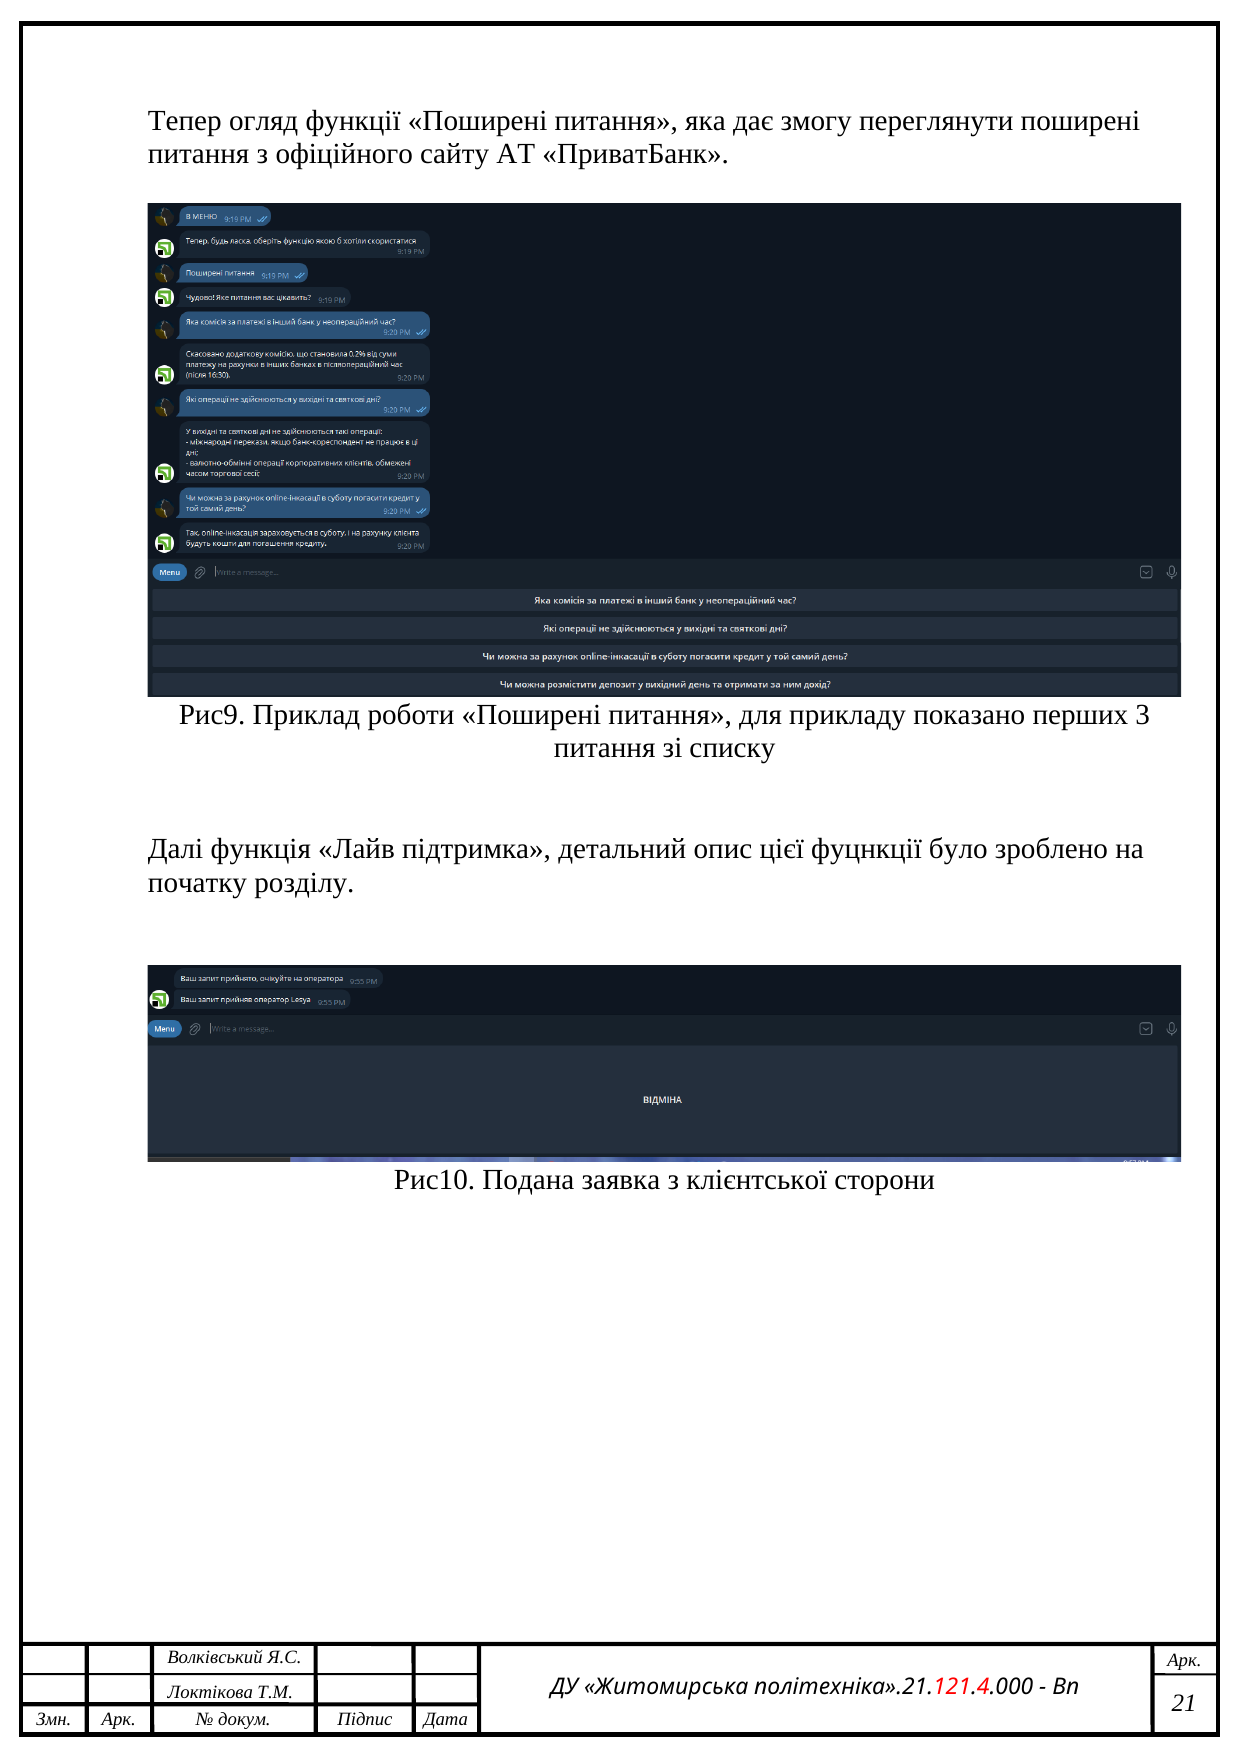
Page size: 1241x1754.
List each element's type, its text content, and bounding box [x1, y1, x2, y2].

picture [147, 203, 1182, 697]
text Тепер огляд функції «Поширені питання», яка дає змогу переглянути поширені питання з офіційного сайту АТ «ПриватБанк». [148, 103, 1181, 170]
picture [147, 965, 1182, 1162]
text Рис9. Приклад роботи «Поширені питання», для прикладу показано перших 3 питання зі списку [148, 697, 1181, 764]
text Рис10. Подана заявка з клієнтської сторони [148, 1162, 1181, 1195]
text Далі функція «Лайв підтримка», детальний опис цієї фуцнкції було зроблено на початку розділу. [148, 831, 1181, 898]
